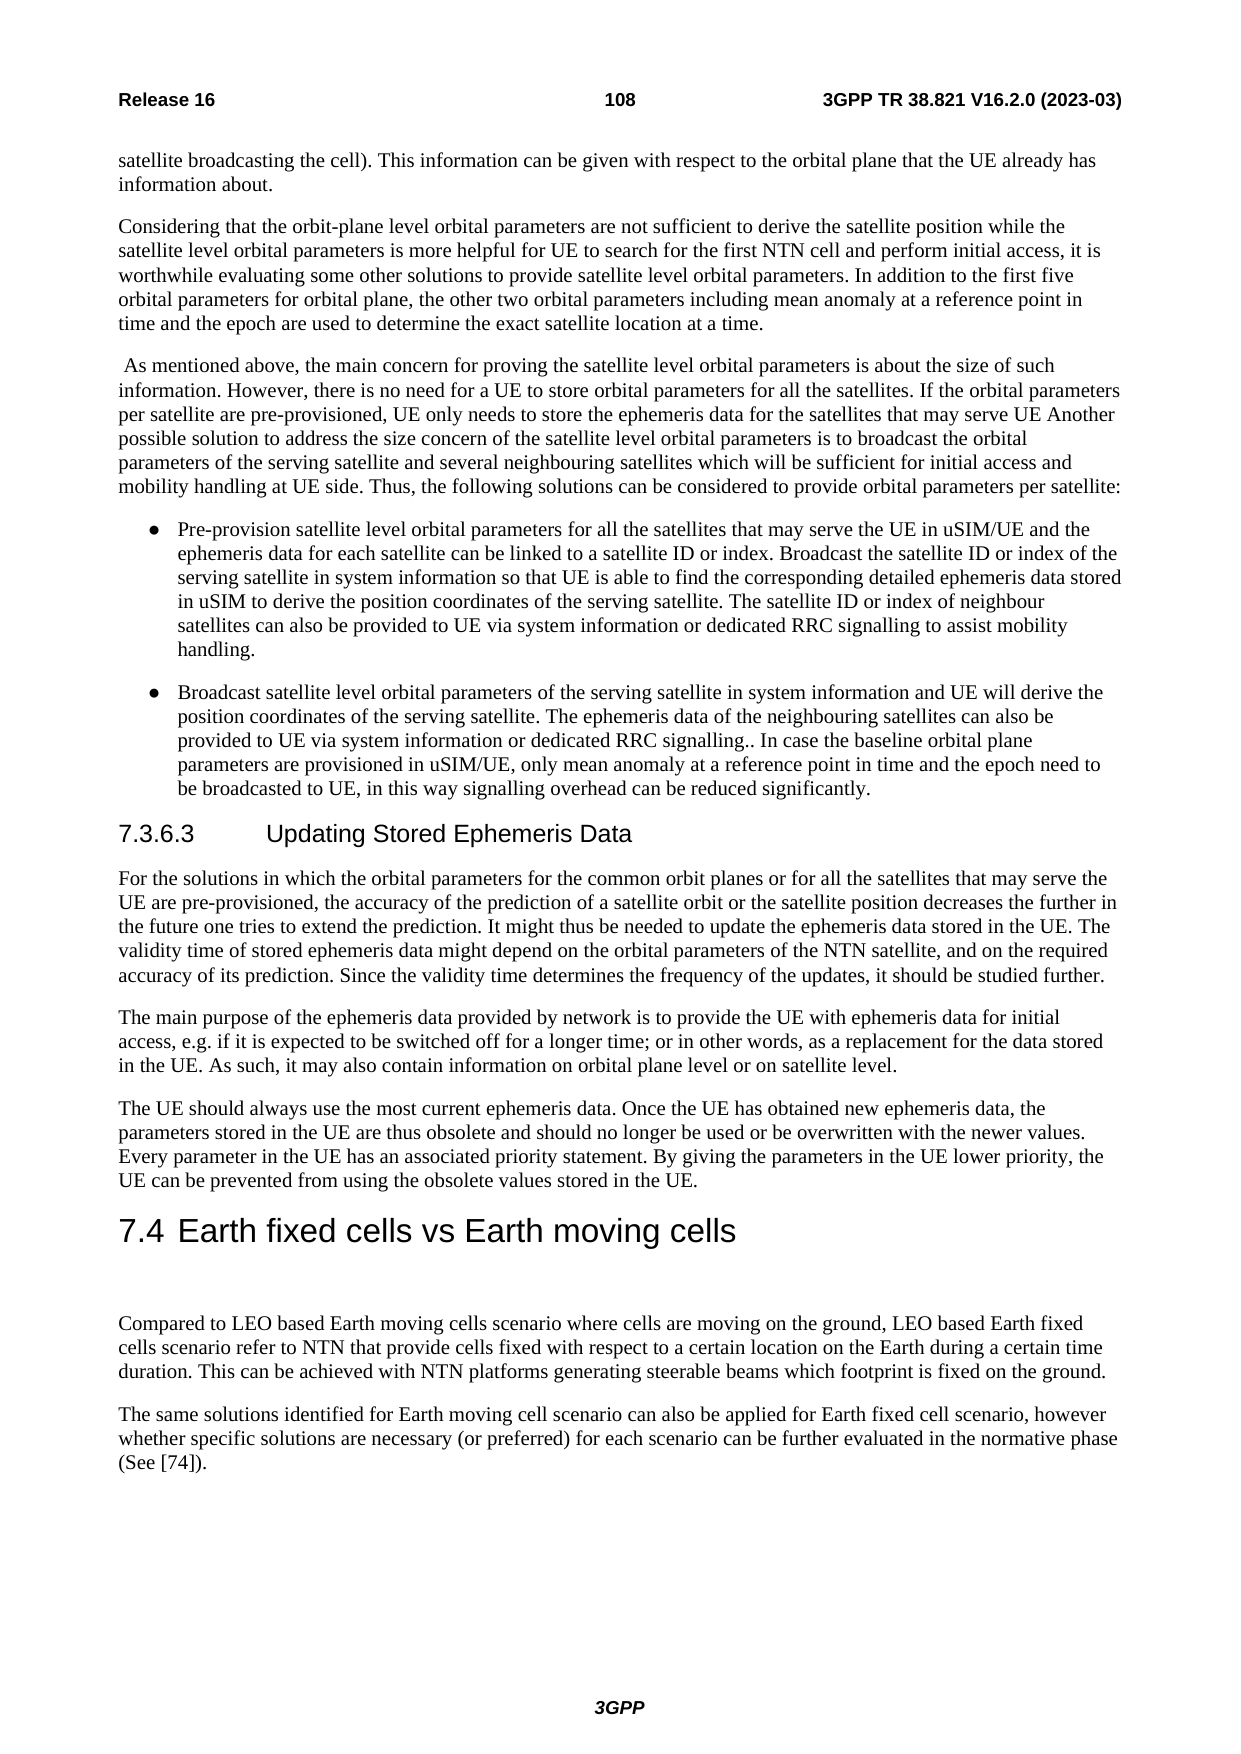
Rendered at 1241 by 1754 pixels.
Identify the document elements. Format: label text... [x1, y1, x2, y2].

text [118, 147, 1122, 196]
text For the solutions in which the orbital parameters for the common orbit planes or for all the satellites that may serve the UE are pre-provisioned, the accuracy of the prediction of a satellite orbit or the satellite position decreases the further in the future one tries to extend the prediction. It might thus be needed to update the ephemeris data stored in the UE. The validity time of stored ephemeris data might depend on the orbital parameters of the NTN satellite, and on the required accuracy of its prediction. Since the validity time determines the frequency of the updates, it should be studied further. [118, 866, 1122, 987]
text Considering that the orbit-plane level orbital parameters are not sufficient to derive the satellite position while the satellite level orbital parameters is more helpful for UE to search for the first NTN cell and perform initial access, it is worthwhile evaluating some other solutions to provide satellite level orbital parameters. In addition to the first five orbital parameters for orbital plane, the other two orbital parameters including mean anomaly at a reference point in time and the epoch are used to determine the exact satellite location at a time. [118, 214, 1122, 335]
subtitle 7.4 Earth fixed cells vs Earth moving cells [118, 1211, 1122, 1250]
subtitle 7.3.6.3 Updating Stored Ephemeris Data [118, 819, 1122, 847]
text As mentioned above, the main concern for proving the satellite level orbital parameters is about the size of such information. However, there is no need for a UE to store orbital parameters for all the satellites. If the orbital parameters per satellite are pre-provisioned, UE only needs to store the ephemeris data for the satellites that may serve UE Another possible solution to address the size concern of the satellite level orbital parameters is to broadcast the orbital parameters of the serving satellite and several neighbouring satellites which will be sufficient for initial access and mobility handling at UE side. Thus, the following solutions can be considered to provide orbital parameters per satellite: [118, 353, 1122, 498]
text Compared to LEO based Earth moving cells scenario where cells are moving on the ground, LEO based Earth fixed cells scenario refer to NTN that provide cells fixed with respect to a certain location on the Earth during a certain time duration. This can be achieved with NTN platforms generating steerable beams which footprint is fixed on the ground. [118, 1311, 1122, 1383]
text ● Broadcast satellite level orbital parameters of the serving satellite in system information and UE will derive the position coordinates of the serving satellite. The ephemeris data of the neighbouring satellites can also be provided to UE via system information or dedicated RRC signalling.. In case the baseline orbital plane parameters are provisioned in uSIM/UE, only mean anomaly at a reference point in time and the epoch need to be broadcasted to UE, in this way signalling overhead can be reduced significantly. [148, 680, 1122, 800]
text The UE should always use the most current ephemeris data. Once the UE has obtained new ephemeris data, the parameters stored in the UE are thus obsolete and should no longer be used or be overwritten with the newer values. Every parameter in the UE has an associated priority statement. By giving the parameters in the UE lower priority, the UE can be prevented from using the obsolete values stored in the UE. [118, 1096, 1122, 1192]
text ● Pre-provision satellite level orbital parameters for all the satellites that may serve the UE in uSIM/UE and the ephemeris data for each satellite can be linked to a satellite ID or index. Broadcast the satellite ID or index of the serving satellite in system information so that UE is able to find the corresponding detailed ephemeris data stored in uSIM to derive the position coordinates of the serving satellite. The satellite ID or index of neighbour satellites can also be provided to UE via system information or dedicated RRC signalling to assist mobility handling. [148, 517, 1122, 661]
text The same solutions identified for Earth moving cell scenario can also be applied for Earth fixed cell scenario, however whether specific solutions are necessary (or preferred) for each scenario can be further evaluated in the normative phase (See [74]). [118, 1402, 1122, 1474]
text The main purpose of the ephemeris data provided by network is to provide the UE with ephemeris data for initial access, e.g. if it is expected to be switched off for a longer time; or in other words, as a replacement for the data stored in the UE. As such, it may also contain information on orbital plane level or on satellite level. [118, 1005, 1122, 1077]
